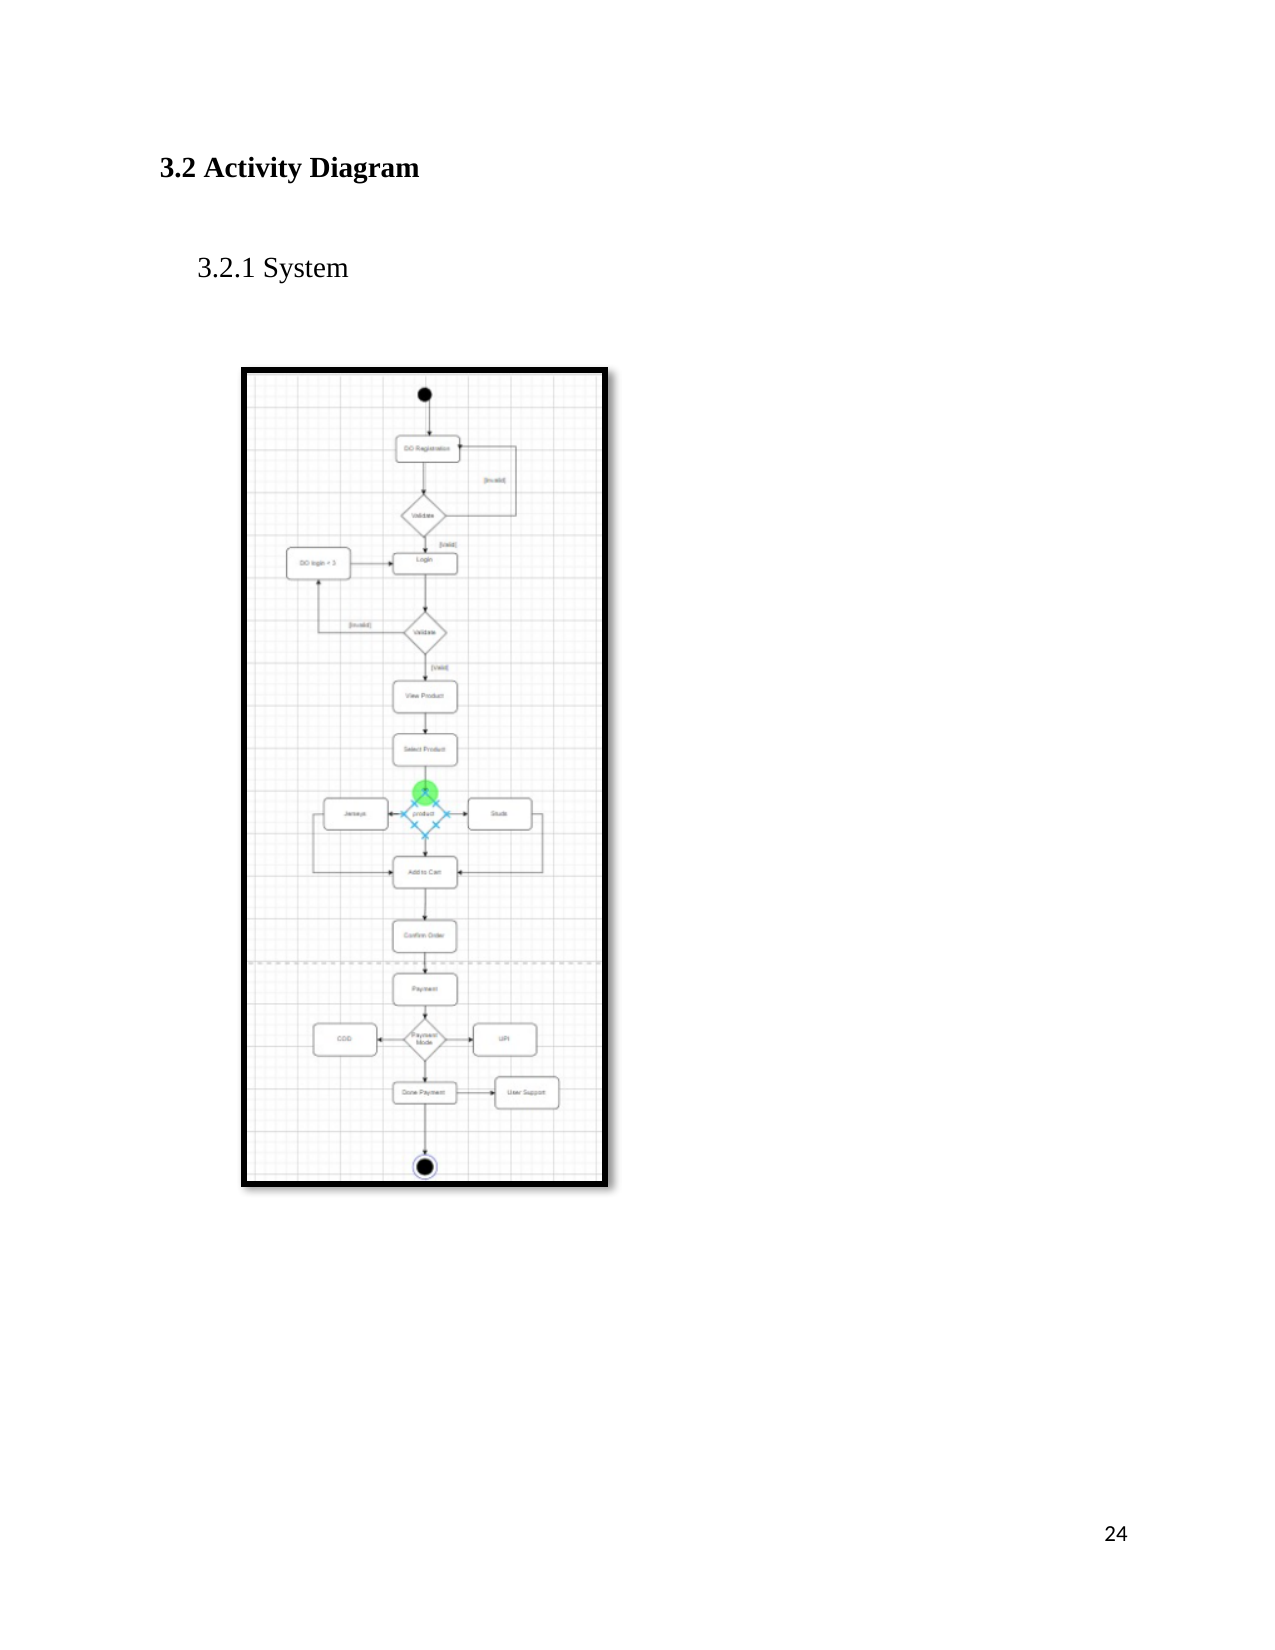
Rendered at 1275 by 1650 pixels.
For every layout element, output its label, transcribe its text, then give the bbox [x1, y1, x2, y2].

text 3.2.1 System [141, 251, 1127, 284]
picture [247, 373, 602, 1181]
text 3.2 Activity Diagram [159, 150, 1127, 183]
